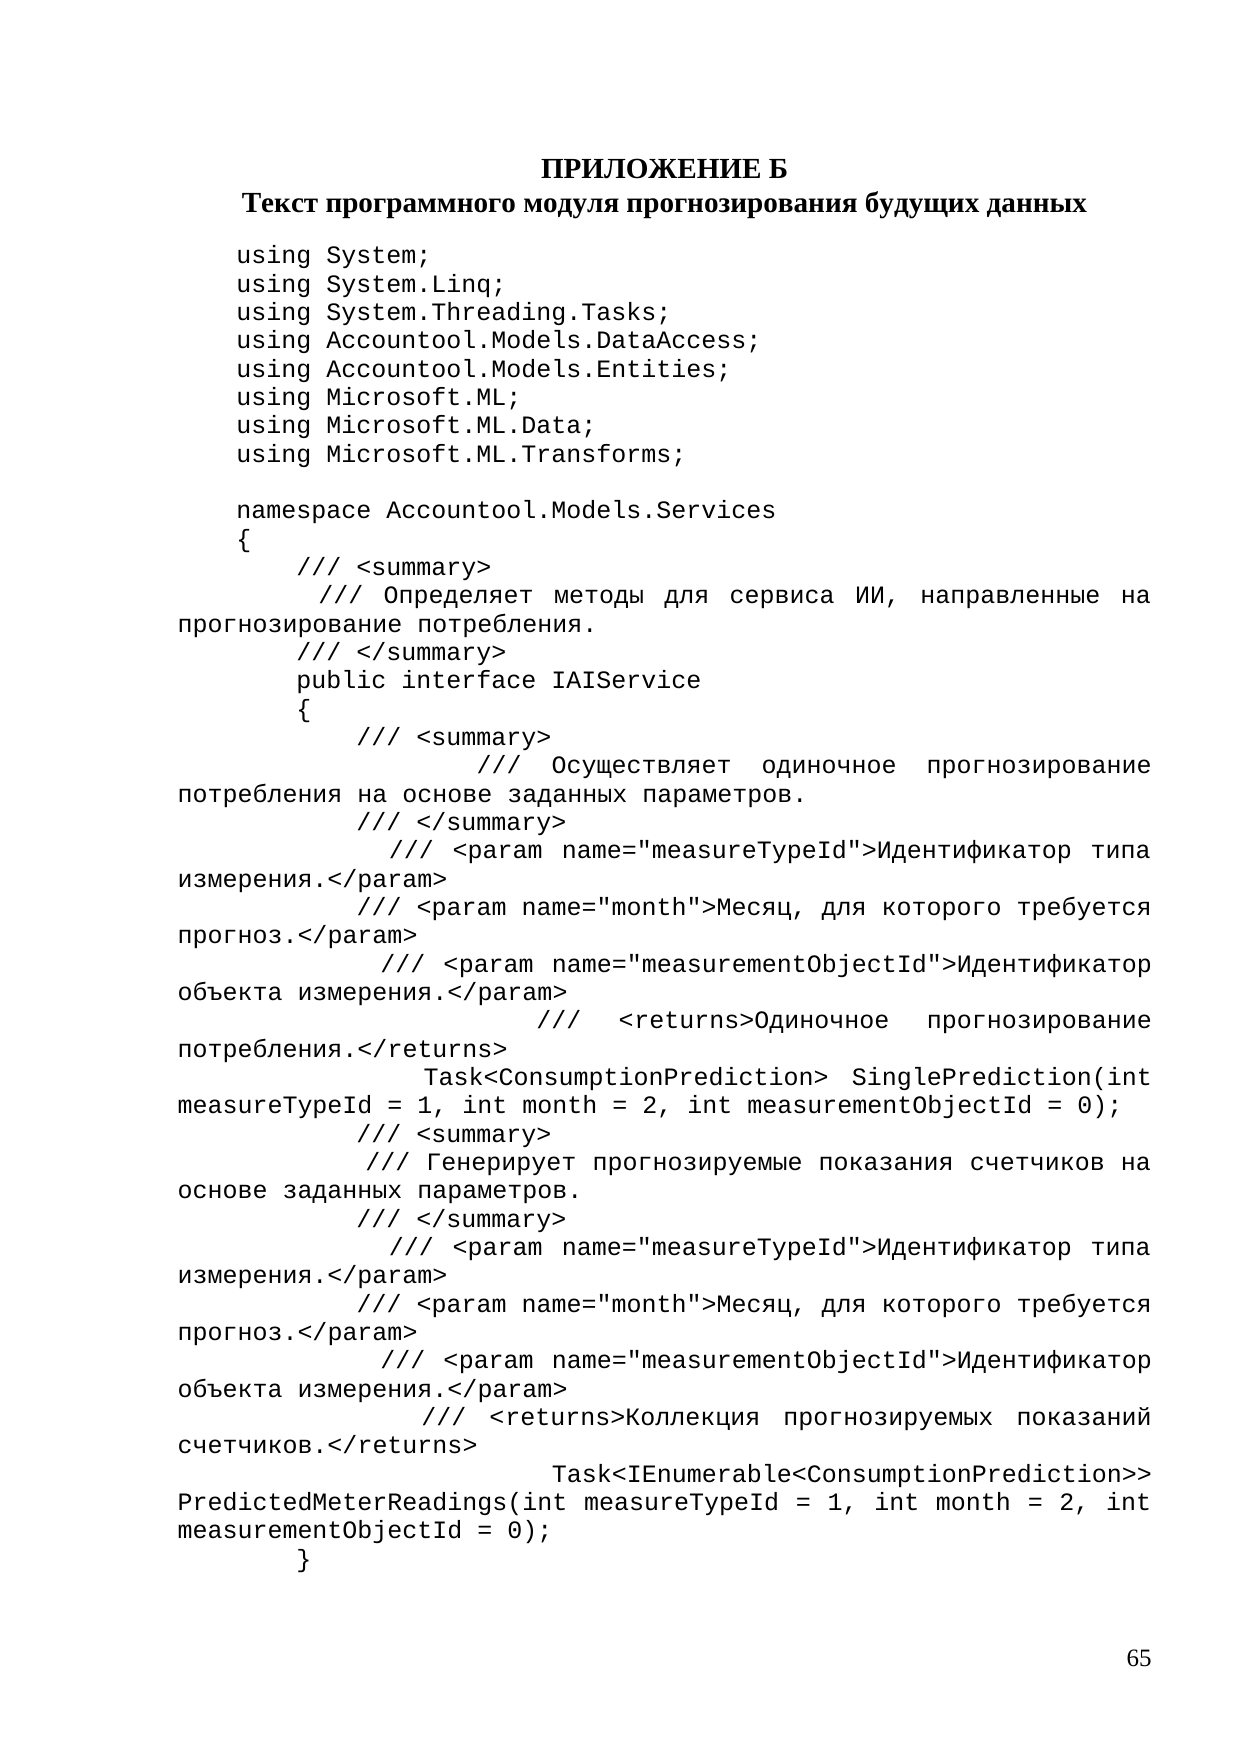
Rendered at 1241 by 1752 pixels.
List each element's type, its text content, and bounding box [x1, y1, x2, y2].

text using Microsoft.ML.Transforms; [177, 441, 1152, 469]
text /// <param name="measureTypeId">Идентификатор типа измерения.</param> [177, 1234, 1152, 1291]
text /// <summary> [177, 1121, 1152, 1149]
text } [177, 1546, 1152, 1574]
text using Accountool.Models.Entities; [177, 356, 1152, 384]
text /// Определяет методы для сервиса ИИ, направленные на прогнозирование потребления. [177, 583, 1152, 639]
text using System; [177, 243, 1152, 271]
text using Microsoft.ML.Data; [177, 413, 1152, 441]
text using Accountool.Models.DataAccess; [177, 328, 1152, 356]
text /// <param name="month">Месяц, для которого требуется прогноз.</param> [177, 1291, 1152, 1348]
text using System.Linq; [177, 271, 1152, 299]
text /// <returns>Коллекция прогнозируемых показаний счетчиков.</returns> [177, 1404, 1152, 1461]
text /// <param name="month">Месяц, для которого требуется прогноз.</param> [177, 894, 1152, 951]
text public interface IAIService [177, 668, 1152, 696]
text /// <param name="measurementObjectId">Идентификатор объекта измерения.</param> [177, 1348, 1152, 1404]
text using System.Threading.Tasks; [177, 299, 1152, 328]
text /// <param name="measurementObjectId">Идентификатор объекта измерения.</param> [177, 951, 1152, 1008]
text /// </summary> [177, 809, 1152, 838]
text ПРИЛОЖЕНИЕ Б [177, 152, 1152, 185]
text /// <returns>Одиночное прогнозирование потребления.</returns> [177, 1008, 1152, 1064]
text Task<ConsumptionPrediction> SinglePrediction(int measureTypeId = 1, int month = 2, int measurementObjectId = 0); [177, 1064, 1152, 1121]
text { [177, 526, 1152, 554]
text /// Генерирует прогнозируемые показания счетчиков на основе заданных параметров. [177, 1149, 1152, 1206]
text Текст программного модуля прогнозирования будущих данных [177, 185, 1152, 219]
text /// Осуществляет одиночное прогнозирование потребления на основе заданных параметров. [177, 753, 1152, 809]
text using Microsoft.ML; [177, 384, 1152, 413]
text Task<IEnumerable<ConsumptionPrediction>> PredictedMeterReadings(int measureTypeId = 1, int month = 2, int measurementObjectId = 0); [177, 1461, 1152, 1546]
text /// <summary> [177, 724, 1152, 753]
text /// </summary> [177, 1206, 1152, 1234]
text /// </summary> [177, 639, 1152, 668]
text { [177, 696, 1152, 724]
text /// <param name="measureTypeId">Идентификатор типа измерения.</param> [177, 838, 1152, 894]
text namespace Accountool.Models.Services [177, 498, 1152, 526]
text /// <summary> [177, 554, 1152, 583]
